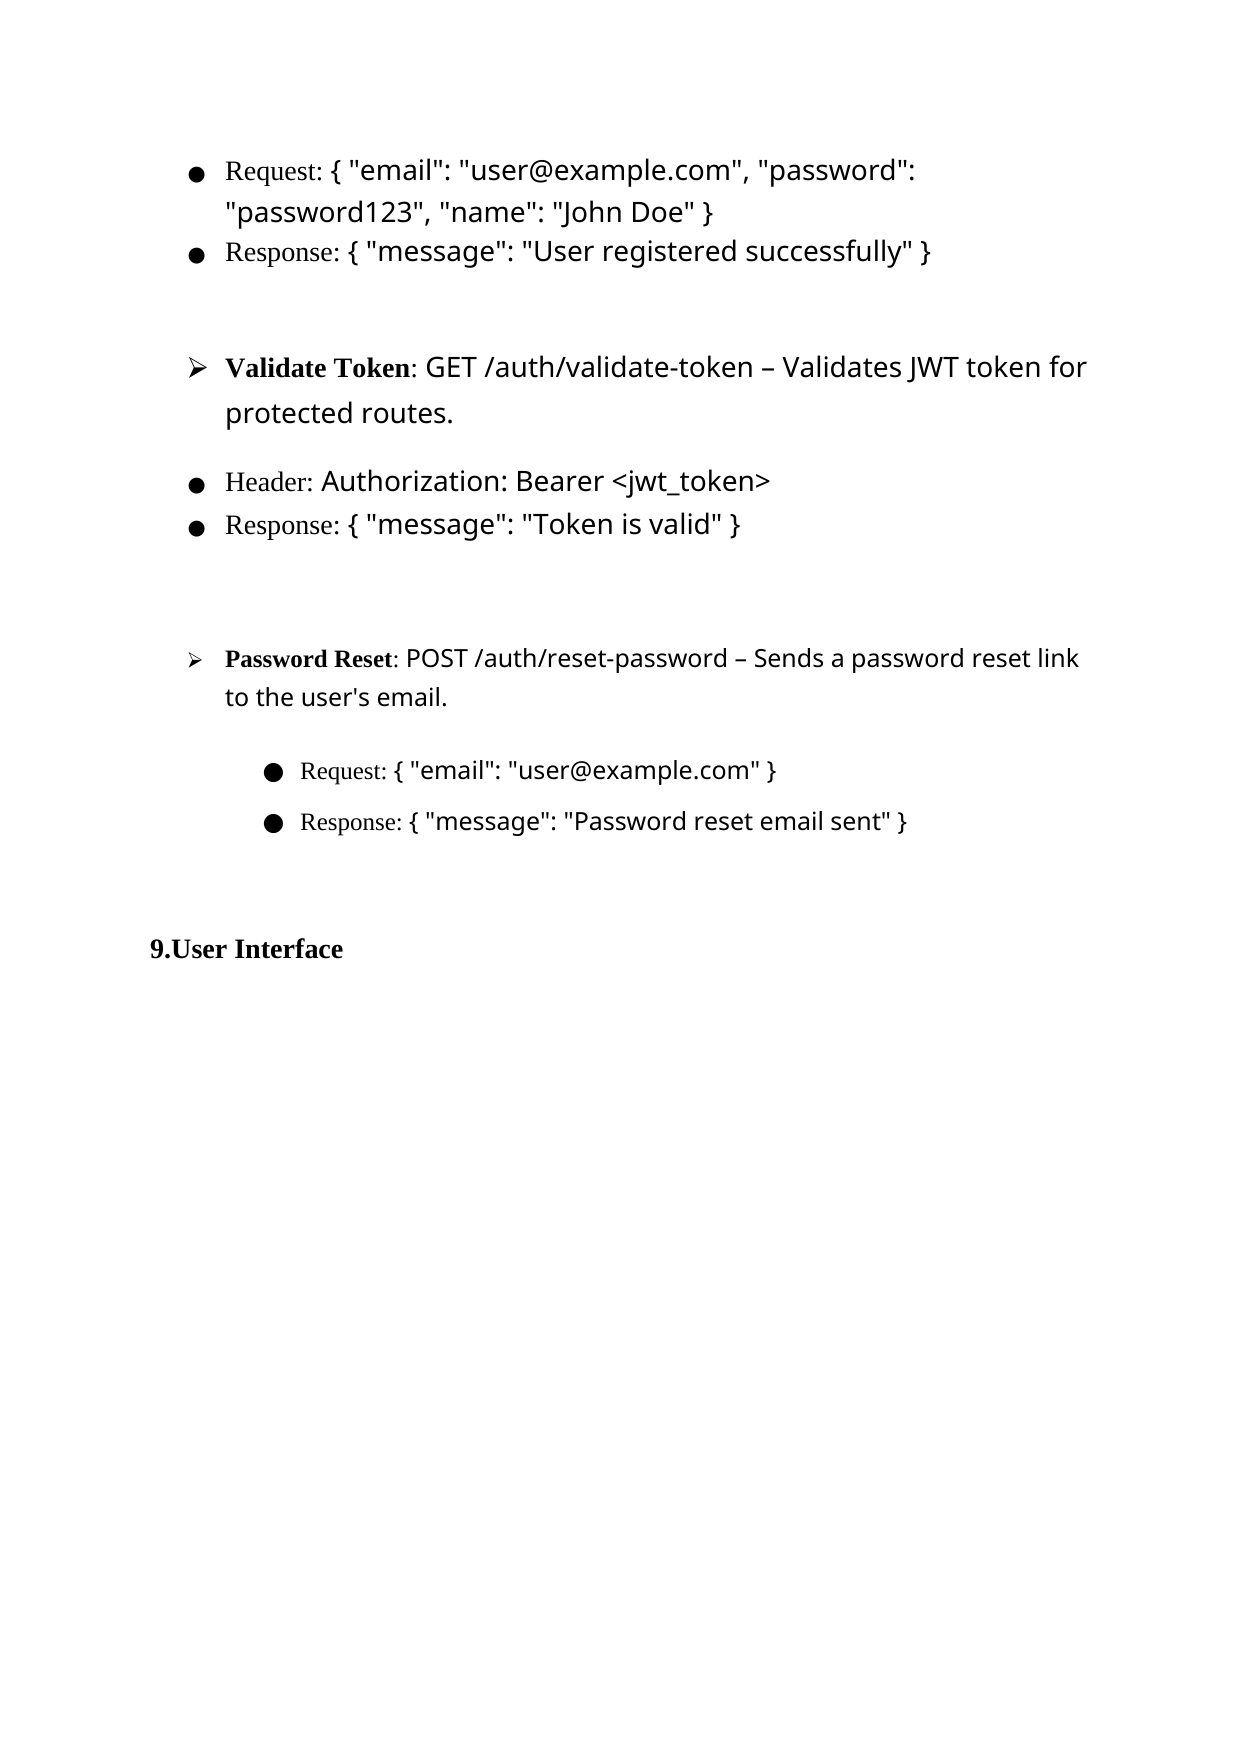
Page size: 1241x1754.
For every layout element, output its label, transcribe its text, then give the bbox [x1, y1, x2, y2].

list Password Reset: POST /auth/reset-password – Sends a password reset link to the user's email. [187, 637, 1090, 713]
list Response: { "message": "User registered successfully" } [187, 231, 1090, 274]
list Response: { "message": "Password reset email sent" } [262, 794, 1090, 845]
list Request: { "email": "user@example.com", "password": "password123", "name": "John Doe" } [187, 150, 1090, 231]
list Response: { "message": "Token is valid" } [187, 503, 1090, 546]
list Header: Authorization: Bearer <jwt_token> [187, 461, 1090, 503]
text 9.User Interface [150, 932, 1090, 964]
list Request: { "email": "user@example.com" } [262, 743, 1090, 794]
list Validate Token: GET /auth/validate-token – Validates JWT token for protected routes. [187, 335, 1090, 431]
